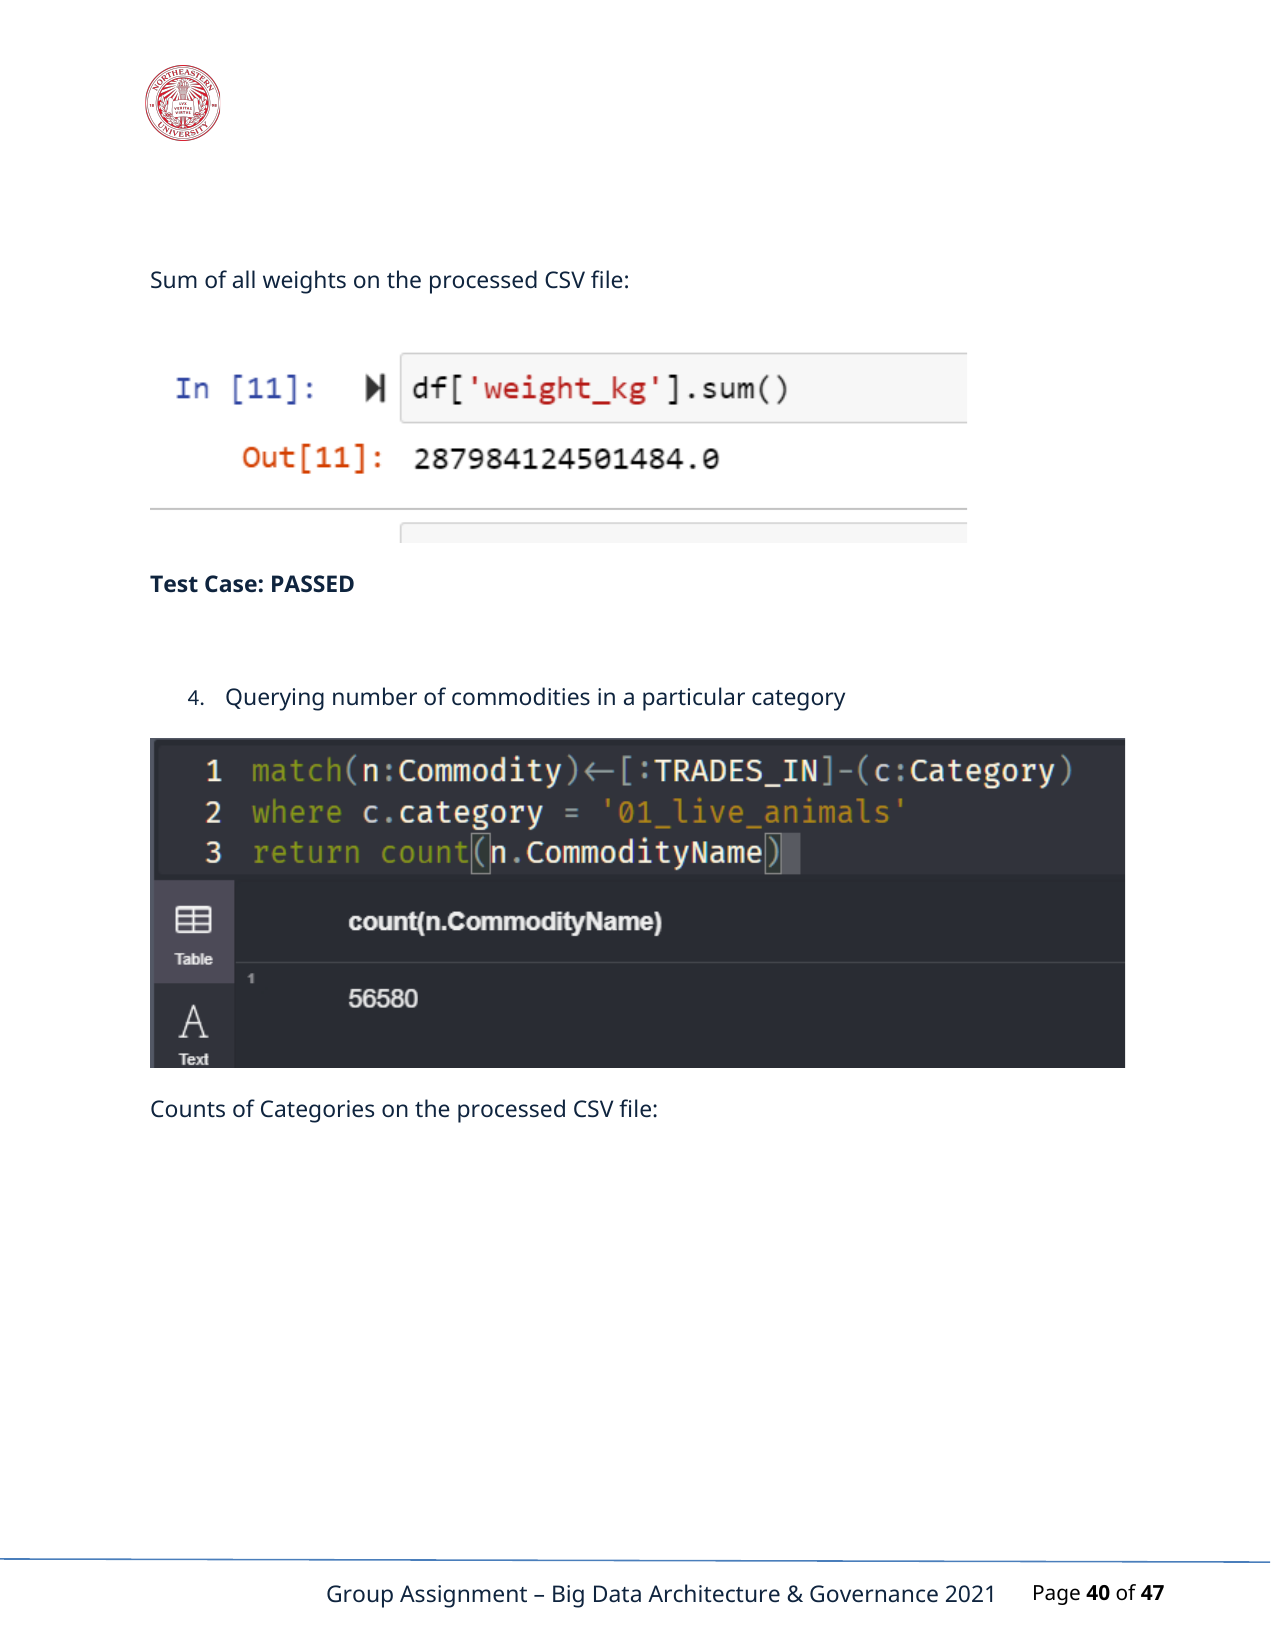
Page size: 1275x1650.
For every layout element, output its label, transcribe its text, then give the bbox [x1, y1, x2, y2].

list Querying number of commodities in a particular category [187, 681, 1125, 712]
text Test Case: PASSED [150, 568, 1125, 599]
picture [150, 320, 968, 543]
text Counts of Categories on the processed CSV file: [150, 1093, 1125, 1124]
picture [145, 65, 221, 141]
text Sum of all weights on the processed CSV file: [150, 263, 1125, 295]
picture [150, 738, 1125, 1068]
